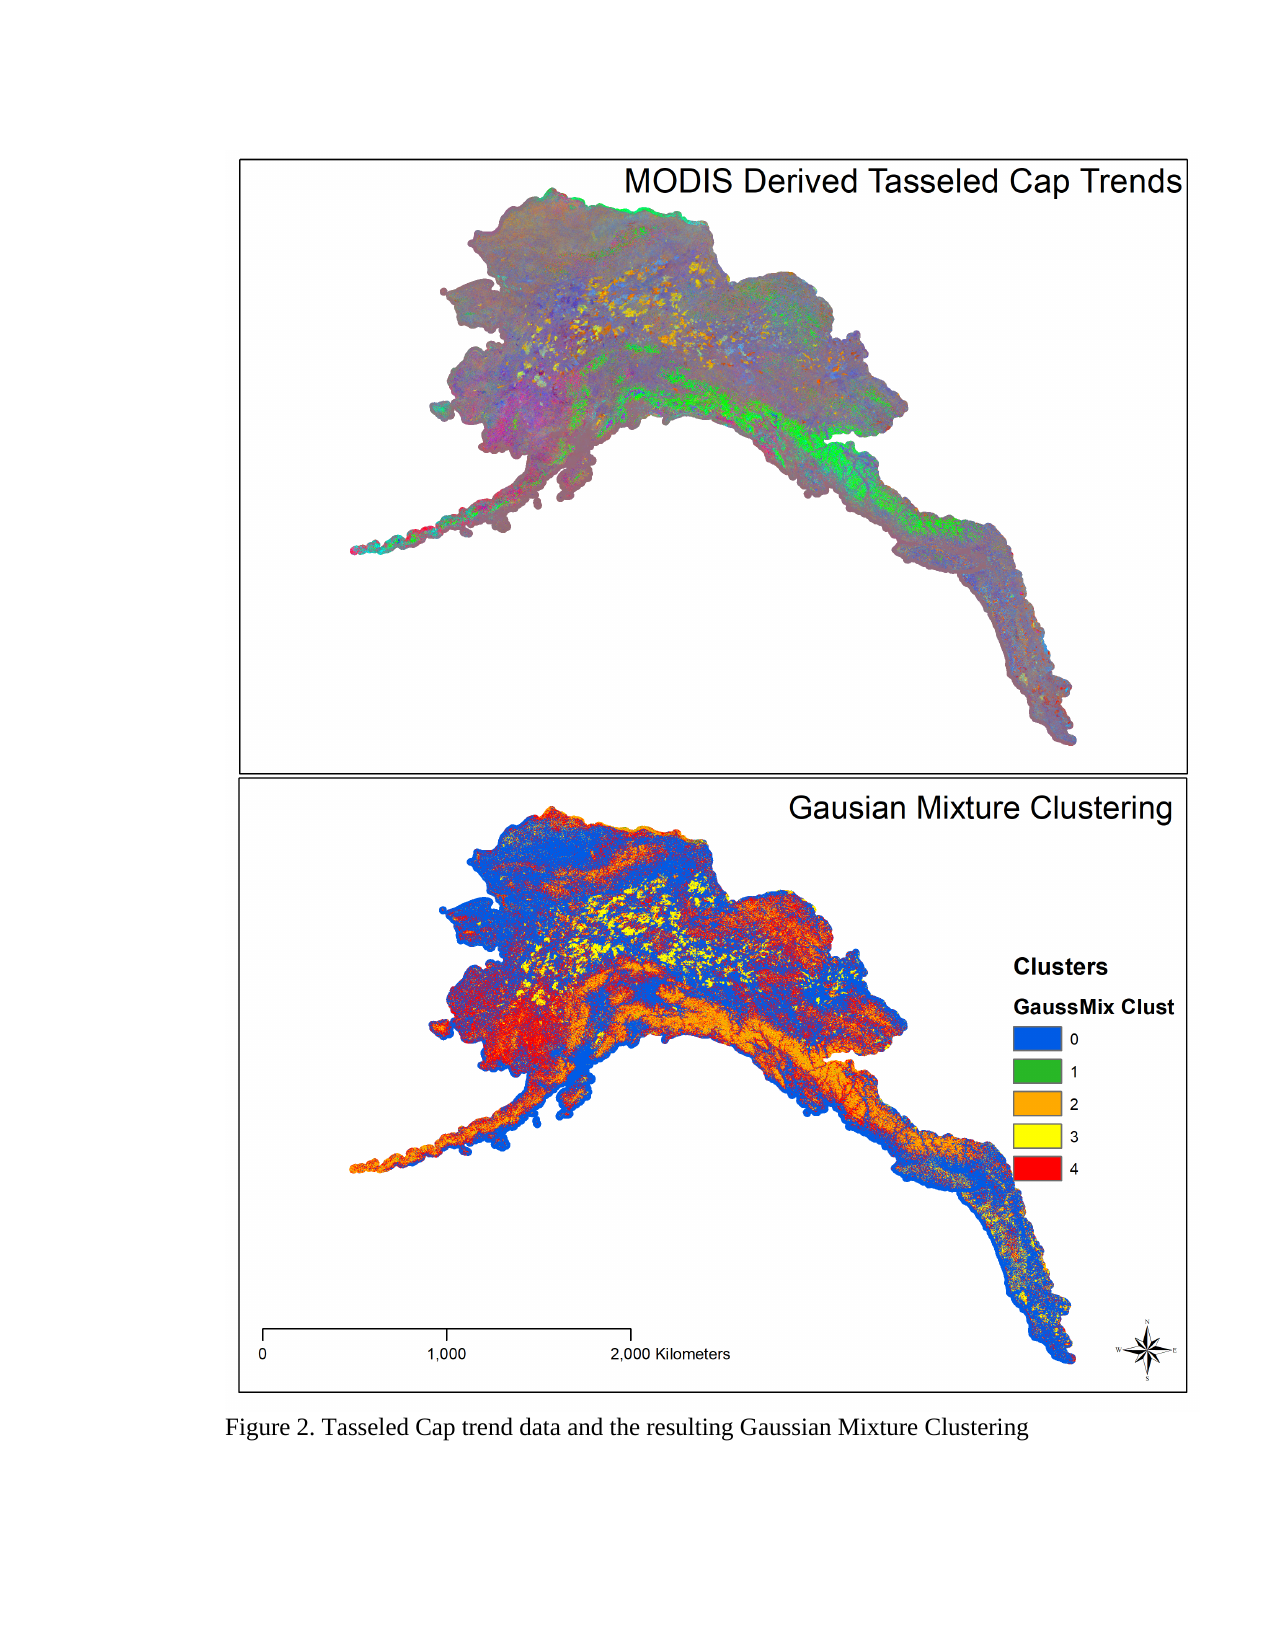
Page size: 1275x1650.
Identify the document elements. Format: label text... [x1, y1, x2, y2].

picture [225, 150, 1200, 1412]
text Figure 2. Tasseled Cap trend data and the resulting Gaussian Mixture Clustering [225, 1412, 1125, 1441]
